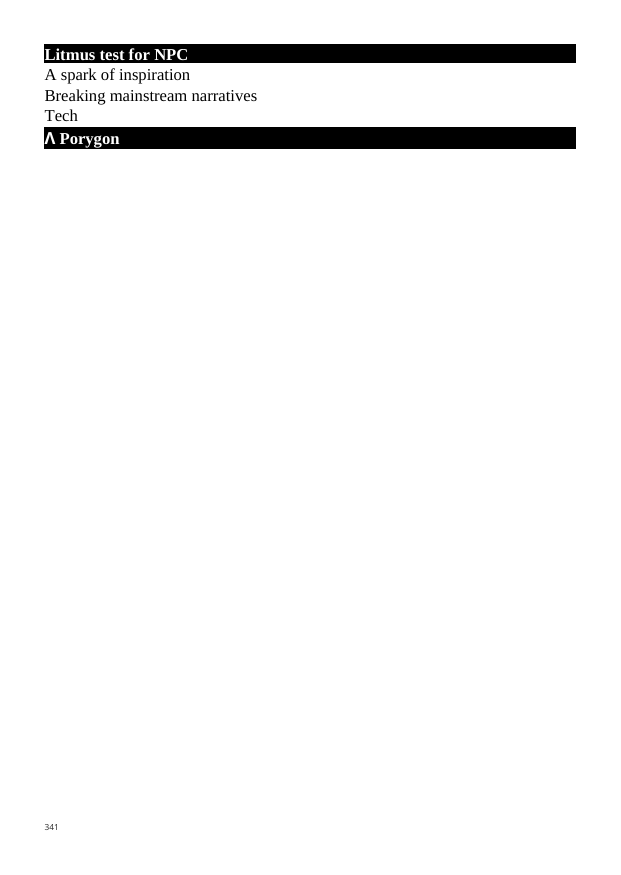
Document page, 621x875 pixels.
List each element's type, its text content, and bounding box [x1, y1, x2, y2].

text Tech [44, 106, 576, 125]
text Breaking mainstream narratives [44, 86, 576, 105]
text A spark of inspiration [44, 65, 576, 84]
subtitle Λ Porygon [44, 127, 576, 149]
subtitle Litmus test for NPC [44, 44, 576, 63]
